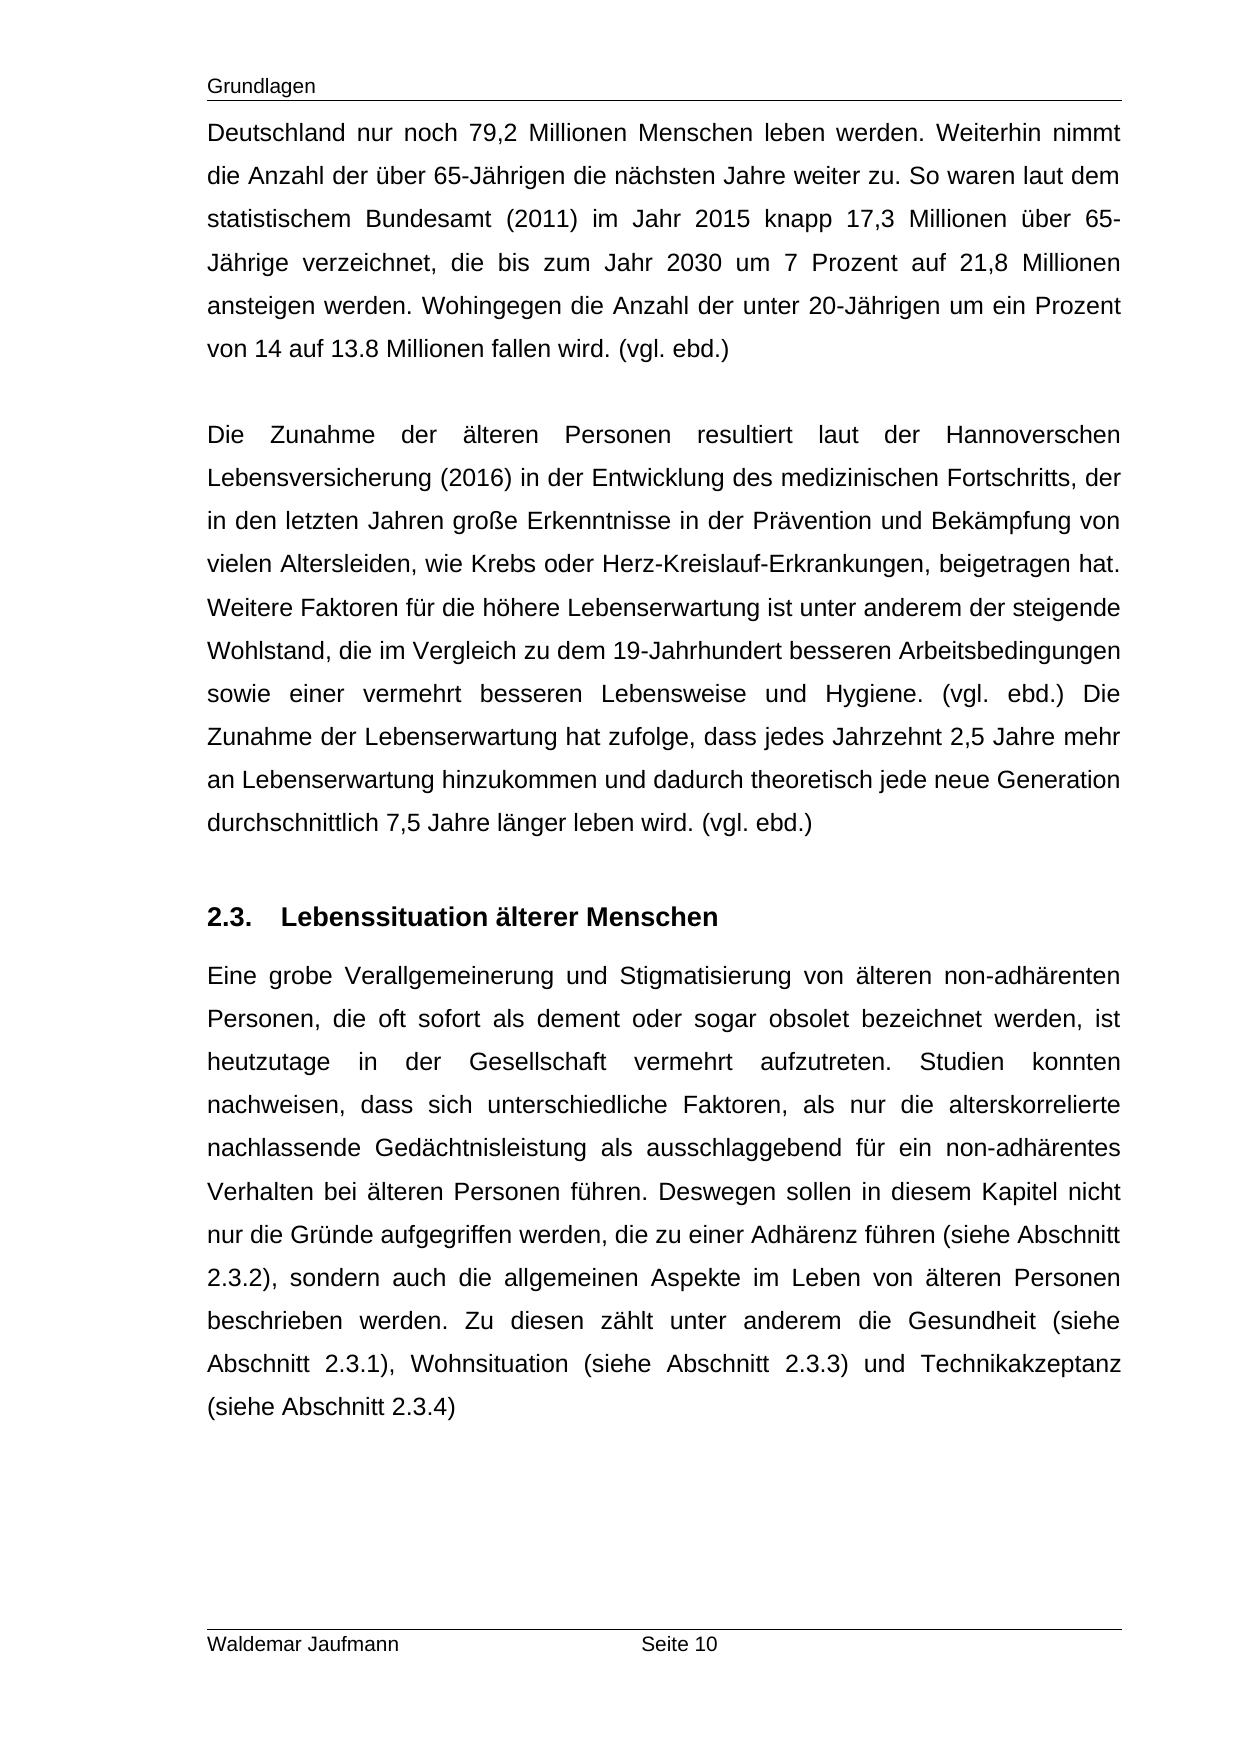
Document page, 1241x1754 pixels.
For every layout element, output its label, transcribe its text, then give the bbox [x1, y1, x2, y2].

subtitle Lebenssituation älterer Menschen [207, 901, 1122, 932]
text Die Zunahme der älteren Personen resultiert laut der Hannoverschen Lebensversicherung (2016) in der Entwicklung des medizinischen Fortschritts, der in den letzten Jahren große Erkenntnisse in der Prävention und Bekämpfung von vielen Altersleiden, wie Krebs oder Herz-Kreislauf-Erkrankungen, beigetragen hat. Weitere Faktoren für die höhere Lebenserwartung ist unter anderem der steigende Wohlstand, die im Vergleich zu dem 19-Jahrhundert besseren Arbeitsbedingungen sowie einer vermehrt besseren Lebensweise und Hygiene. (vgl. ebd.) Die Zunahme der Lebenserwartung hat zufolge, dass jedes Jahrzehnt 2,5 Jahre mehr an Lebenserwartung hinzukommen und dadurch theoretisch jede neue Generation durchschnittlich 7,5 Jahre länger leben wird. (vgl. ebd.) [207, 420, 1122, 837]
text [207, 118, 1122, 362]
text Eine grobe Verallgemeinerung und Stigmatisierung von älteren non-adhärenten Personen, die oft sofort als dement oder sogar obsolet bezeichnet werden, ist heutzutage in der Gesellschaft vermehrt aufzutreten. Studien konnten nachweisen, dass sich unterschiedliche Faktoren, als nur die alterskorrelierte nachlassende Gedächtnisleistung als ausschlaggebend für ein non-adhärentes Verhalten bei älteren Personen führen. Deswegen sollen in diesem Kapitel nicht nur die Gründe aufgegriffen werden, die zu einer Adhärenz führen (siehe Abschnitt 2.3.2), sondern auch die allgemeinen Aspekte im Leben von älteren Personen beschrieben werden. Zu diesen zählt unter anderem die Gesundheit (siehe Abschnitt 2.3.1), Wohnsituation (siehe Abschnitt 2.3.3) und Technikakzeptanz (siehe Abschnitt 2.3.4) [207, 961, 1122, 1421]
